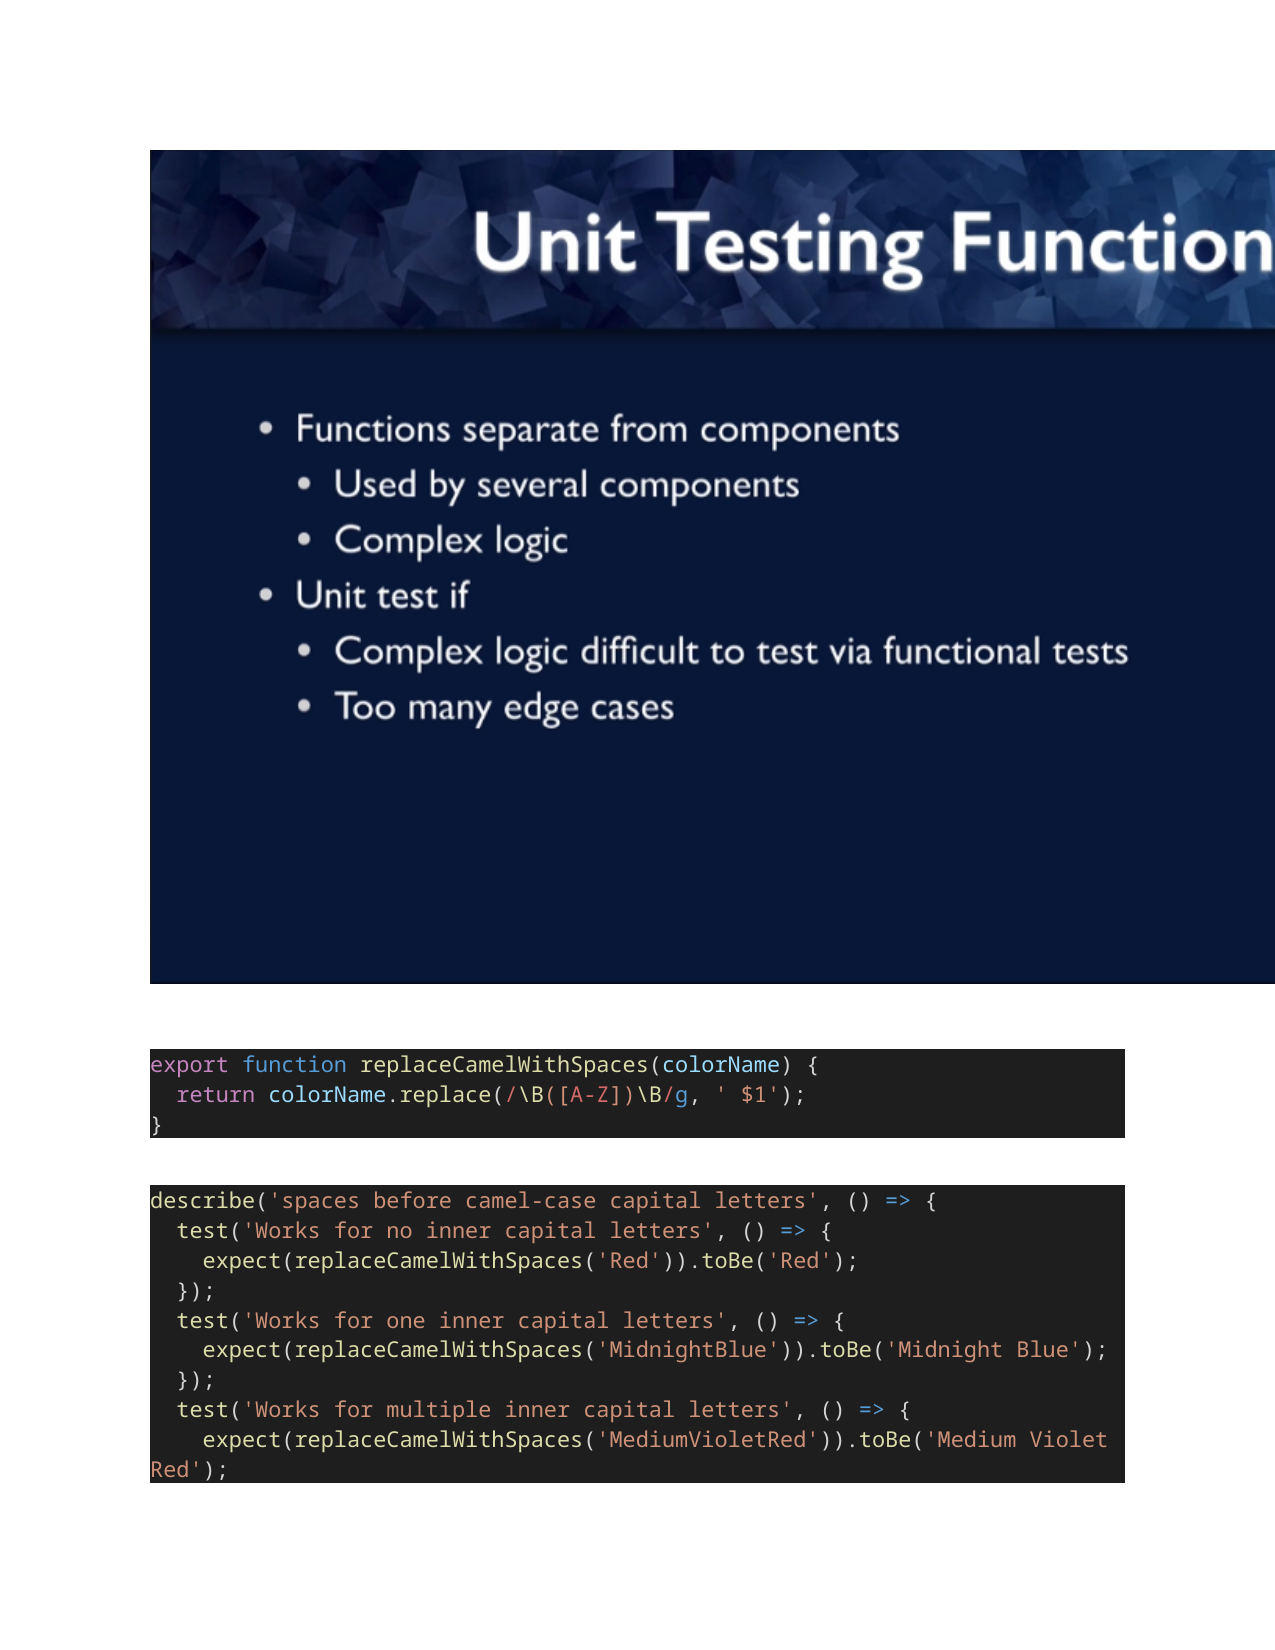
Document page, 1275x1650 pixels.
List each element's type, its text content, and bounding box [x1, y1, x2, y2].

picture [150, 150, 1275, 984]
text test('Works for one inner capital letters', () => { [150, 1304, 1125, 1334]
text } [150, 1109, 1125, 1138]
text describe('spaces before camel-case capital letters', () => { [150, 1185, 1125, 1215]
text expect(replaceCamelWithSpaces('MediumVioletRed')).toBe('Medium Violet Red'); [150, 1424, 1125, 1483]
text expect(replaceCamelWithSpaces('Red')).toBe('Red'); [150, 1245, 1125, 1275]
text }); [150, 1364, 1125, 1394]
text test('Works for no inner capital letters', () => { [150, 1215, 1125, 1245]
text expect(replaceCamelWithSpaces('MidnightBlue')).toBe('Midnight Blue'); [150, 1334, 1125, 1364]
text export function replaceCamelWithSpaces(colorName) { [150, 1049, 1125, 1079]
text test('Works for multiple inner capital letters', () => { [150, 1394, 1125, 1424]
text }); [150, 1275, 1125, 1304]
text return colorName.replace(/\B([A-Z])\B/g, ' $1'); [150, 1079, 1125, 1109]
